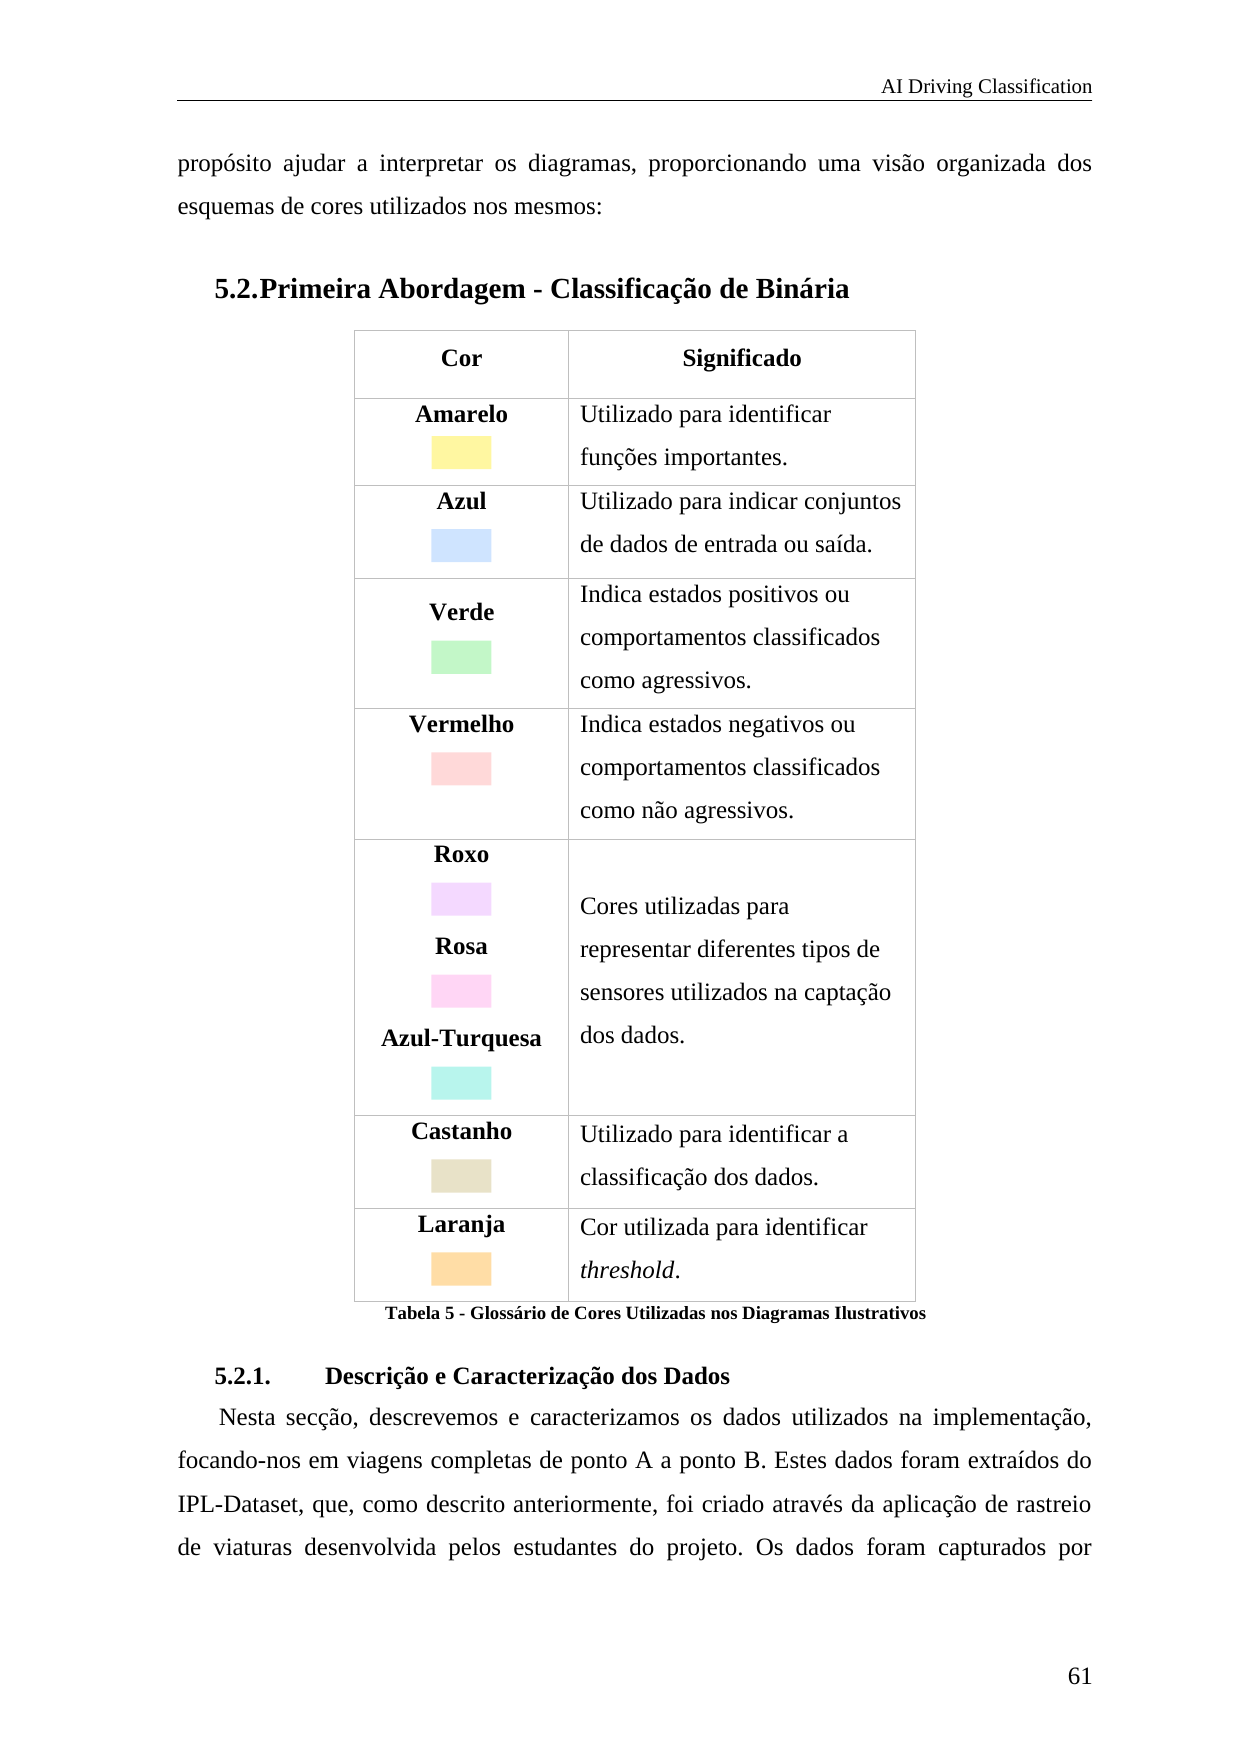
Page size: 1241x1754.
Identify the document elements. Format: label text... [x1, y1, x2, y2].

table_header Cor [355, 331, 568, 398]
subtitle Primeira Abordagem - Classificação de Binária [214, 271, 1092, 305]
table_cell Cores utilizadas para representar diferentes tipos de sensores utilizados na captação dos dados. [569, 840, 915, 1115]
table_cell Laranja [355, 1209, 568, 1301]
table_cell Roxo Rosa Azul-Turquesa [355, 840, 568, 1115]
table_cell Amarelo [355, 399, 568, 485]
table_cell Cor utilizada para identificar threshold. [569, 1209, 915, 1301]
text Tabela 5 - Glossário de Cores Utilizadas nos Diagramas Ilustrativos [177, 1302, 1092, 1324]
table_cell Utilizado para identificar funções importantes. [569, 399, 915, 485]
table_cell Azul [355, 486, 568, 578]
table_cell Indica estados positivos ou comportamentos classificados como agressivos. [569, 579, 915, 708]
table_cell Vermelho [355, 709, 568, 838]
table_cell Utilizado para indicar conjuntos de dados de entrada ou saída. [569, 486, 915, 578]
table_cell Verde [355, 579, 568, 708]
table_cell Castanho [355, 1116, 568, 1208]
table_cell Indica estados negativos ou comportamentos classificados como não agressivos. [569, 709, 915, 838]
table_header Significado [569, 331, 915, 398]
table_cell Utilizado para identificar a classificação dos dados. [569, 1116, 915, 1208]
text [177, 1402, 1092, 1561]
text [177, 148, 1092, 219]
subtitle Descrição e Caracterização dos Dados [214, 1361, 1092, 1390]
